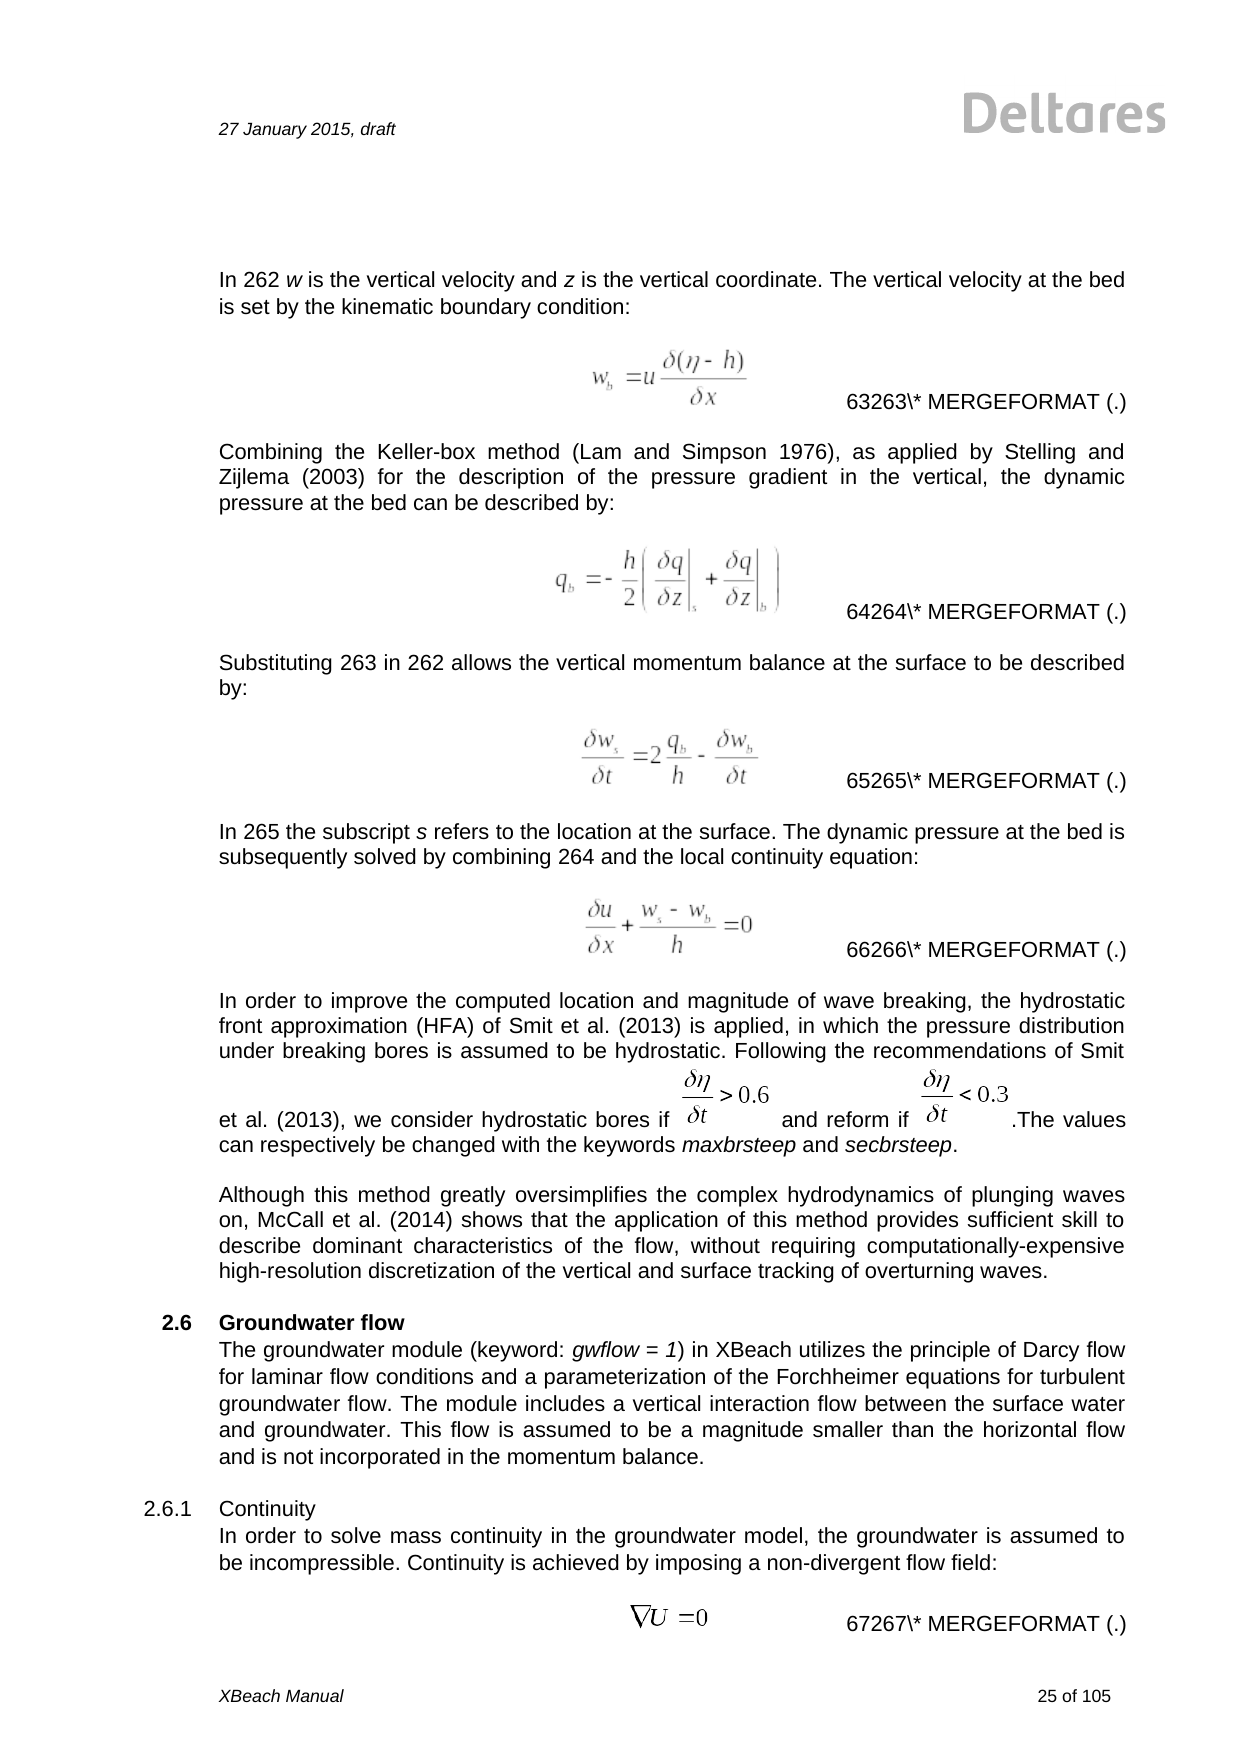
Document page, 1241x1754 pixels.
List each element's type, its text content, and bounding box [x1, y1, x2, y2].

text In the subscript s refers to the location at the surface. The dynamic pressure at the bed is subsequently solved by combining and the local continuity equation: [218, 818, 1126, 869]
picture [964, 75, 1166, 133]
text In order to solve mass continuity in the groundwater model, the groundwater is assumed to be incompressible. Continuity is achieved by imposing a non-divergent flow field: [218, 1522, 1126, 1575]
text In w is the vertical velocity and z is the vertical coordinate. The vertical velocity at the bed is set by the kinematic boundary condition: [218, 266, 1126, 319]
subtitle Continuity [192, 1495, 1126, 1522]
subtitle Groundwater flow [192, 1309, 1126, 1336]
text The groundwater module (keyword: gwflow = 1) in XBeach utilizes the principle of Darcy flow for laminar flow conditions and a parameterization of the Forchheimer equations for turbulent groundwater flow. The module includes a vertical interaction flow between the surface water and groundwater. This flow is assumed to be a magnitude smaller than the horizontal flow and is not incorporated in the momentum balance. [218, 1336, 1126, 1469]
text Although this method greatly oversimplifies the complex hydrodynamics of plunging waves on, McCall et al. (2014) shows that the application of this method provides sufficient skill to describe dominant characteristics of the flow, without requiring computationally-expensive high-resolution discretization of the vertical and surface tracking of overturning waves. [218, 1182, 1126, 1283]
text In order to improve the computed location and magnitude of wave breaking, the hydrostatic front approximation (HFA) of Smit et al. (2013) is applied, in which the pressure distribution under breaking bores is assumed to be hydrostatic. Following the recommendations of Smit et al. (2013), we consider hydrostatic bores if and reform if .The values can respectively be changed with the keywords maxbrsteep and secbrsteep. [218, 988, 1126, 1157]
text Combining the Keller-box method (Lam and Simpson 1976), as applied by Stelling and Zijlema (2003) for the description of the pressure gradient in the vertical, the dynamic pressure at the bed can be described by: [218, 439, 1126, 515]
text Substituting in allows the vertical momentum balance at the surface to be described by: [218, 649, 1126, 700]
